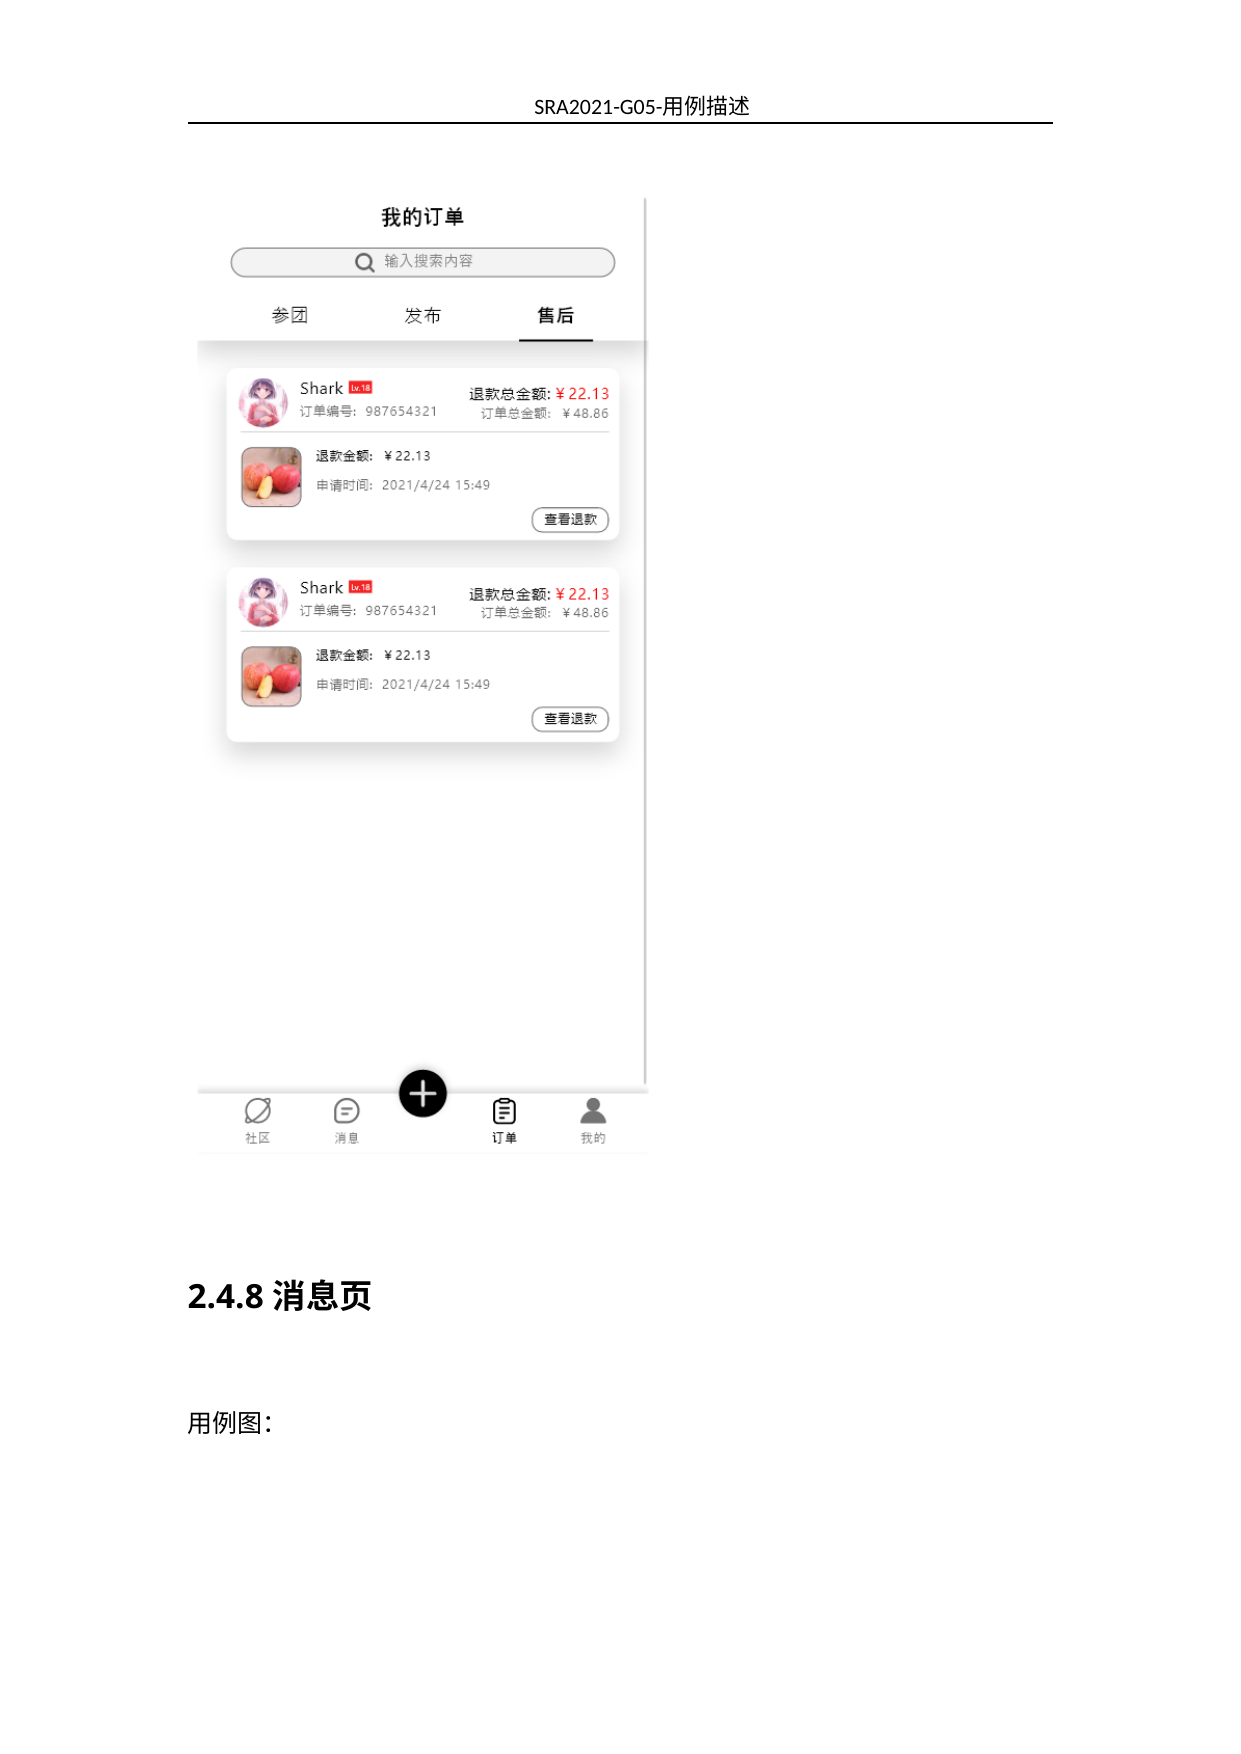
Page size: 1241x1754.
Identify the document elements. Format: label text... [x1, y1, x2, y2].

picture [197, 177, 649, 1154]
subtitle 2.4.8 消息页 [187, 1262, 1053, 1327]
text 用例图： [187, 1389, 1053, 1454]
